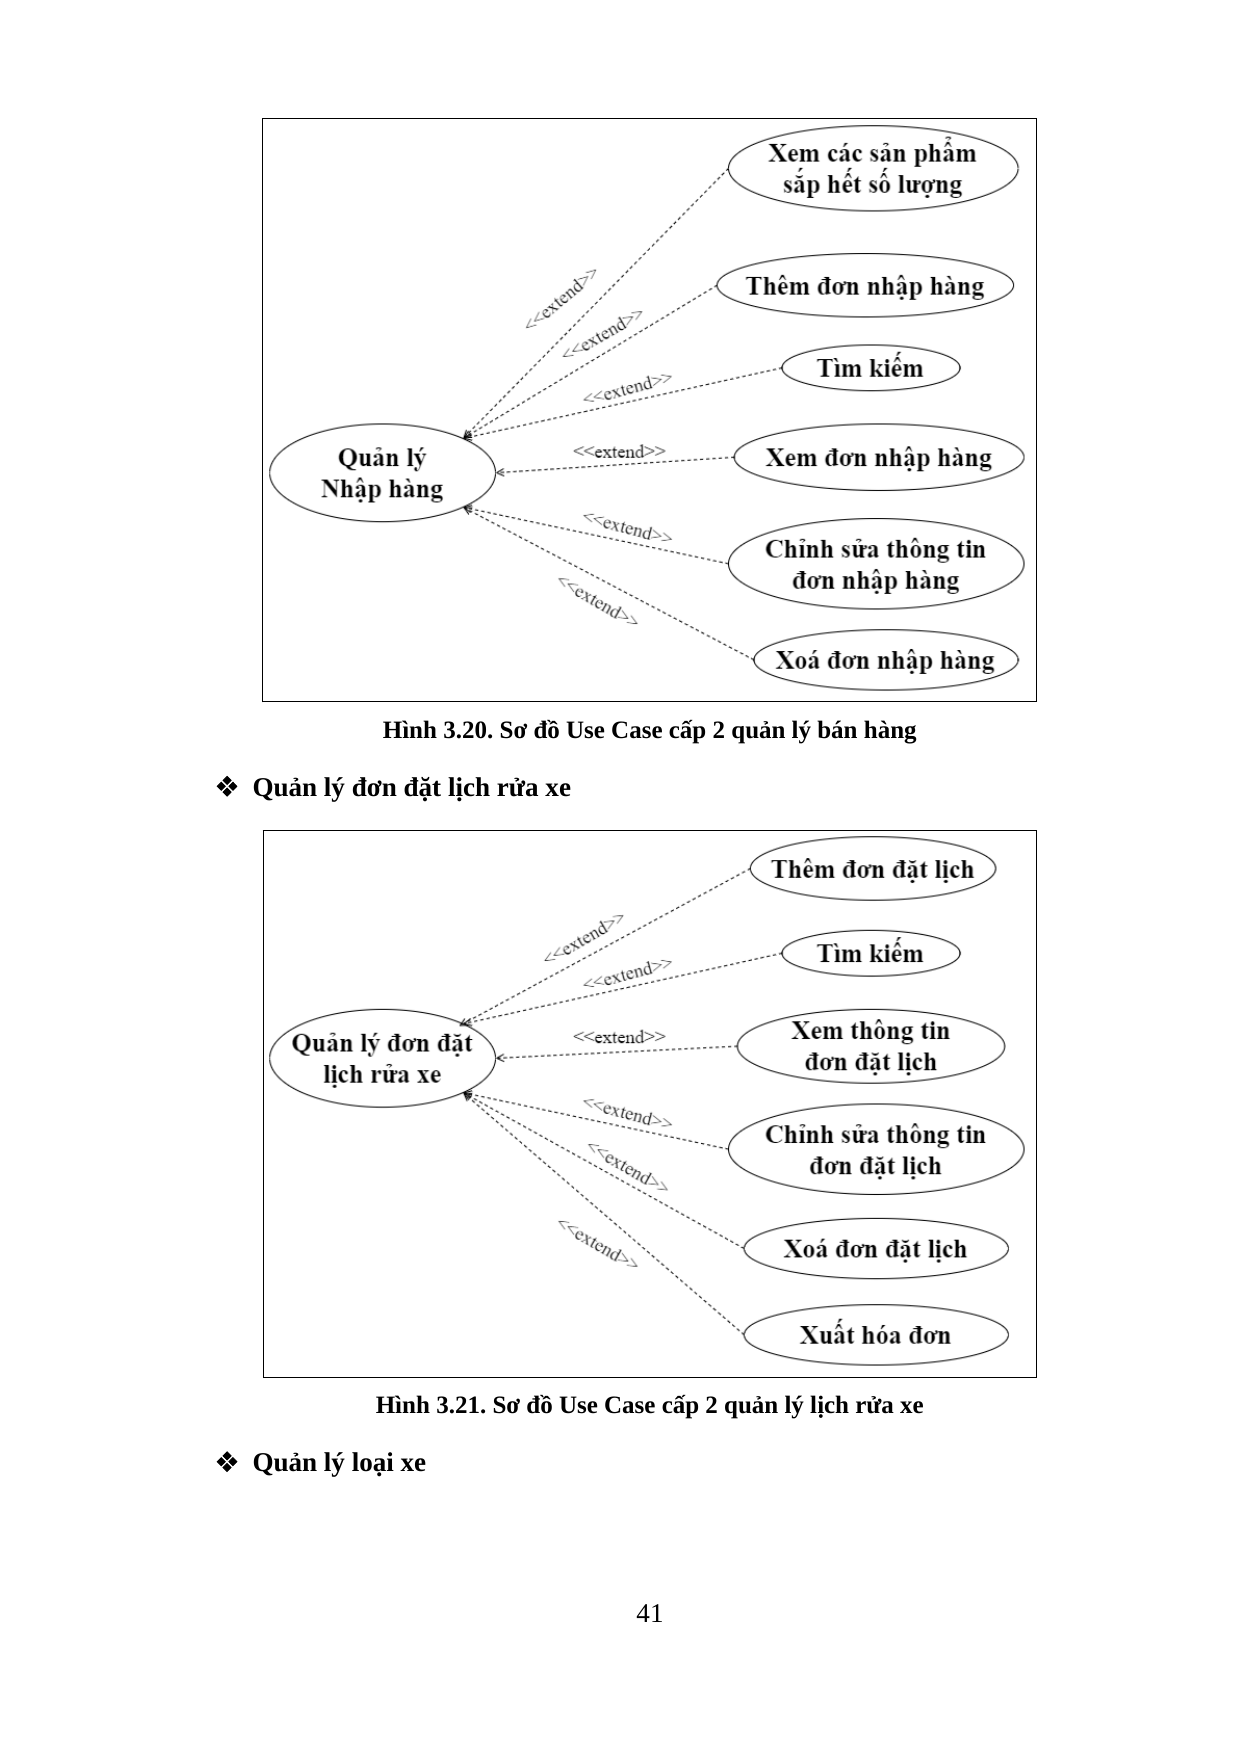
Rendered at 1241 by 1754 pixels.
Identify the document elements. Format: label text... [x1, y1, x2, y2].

list Quản lý đơn đặt lịch rửa xe [177, 771, 1122, 802]
picture [263, 119, 1036, 701]
picture [264, 831, 1036, 1377]
list Quản lý loại xe [177, 1446, 1122, 1477]
